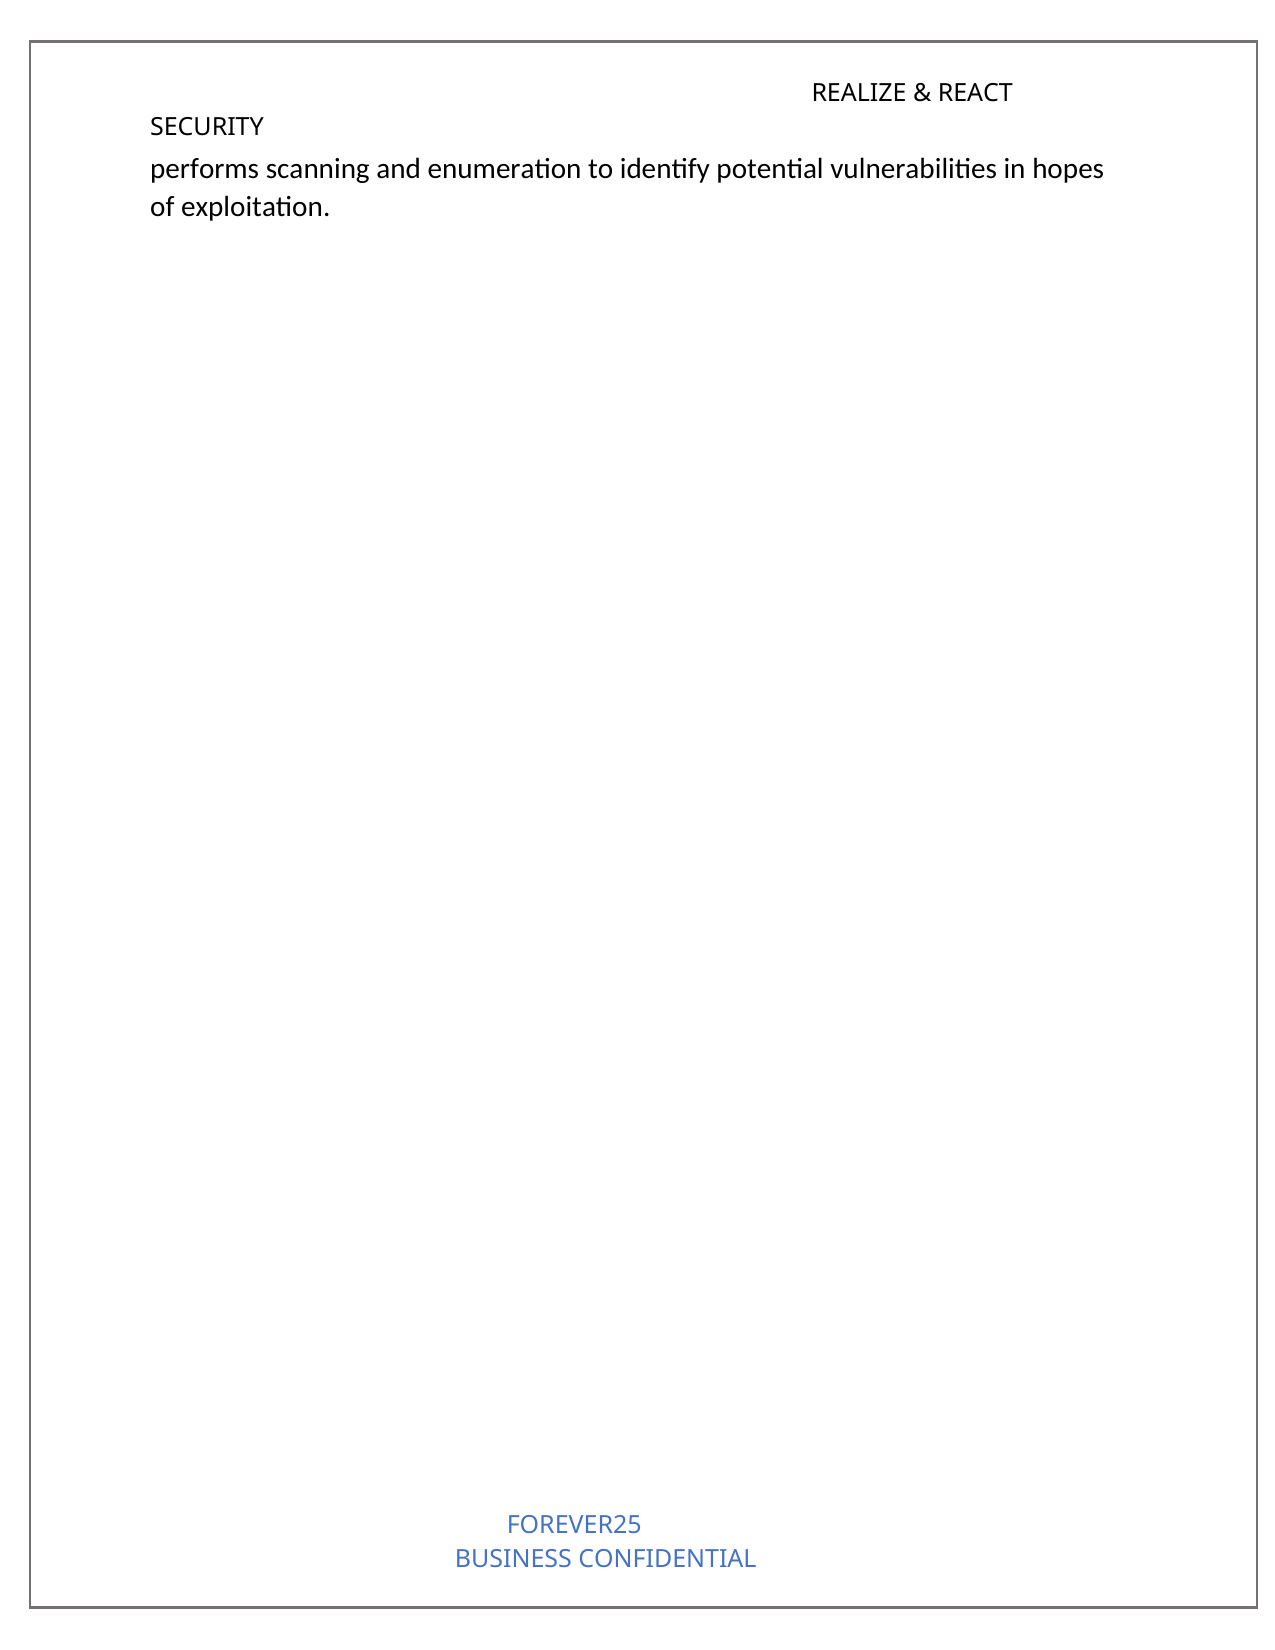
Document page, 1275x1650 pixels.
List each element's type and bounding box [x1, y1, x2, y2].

text [150, 150, 1125, 224]
